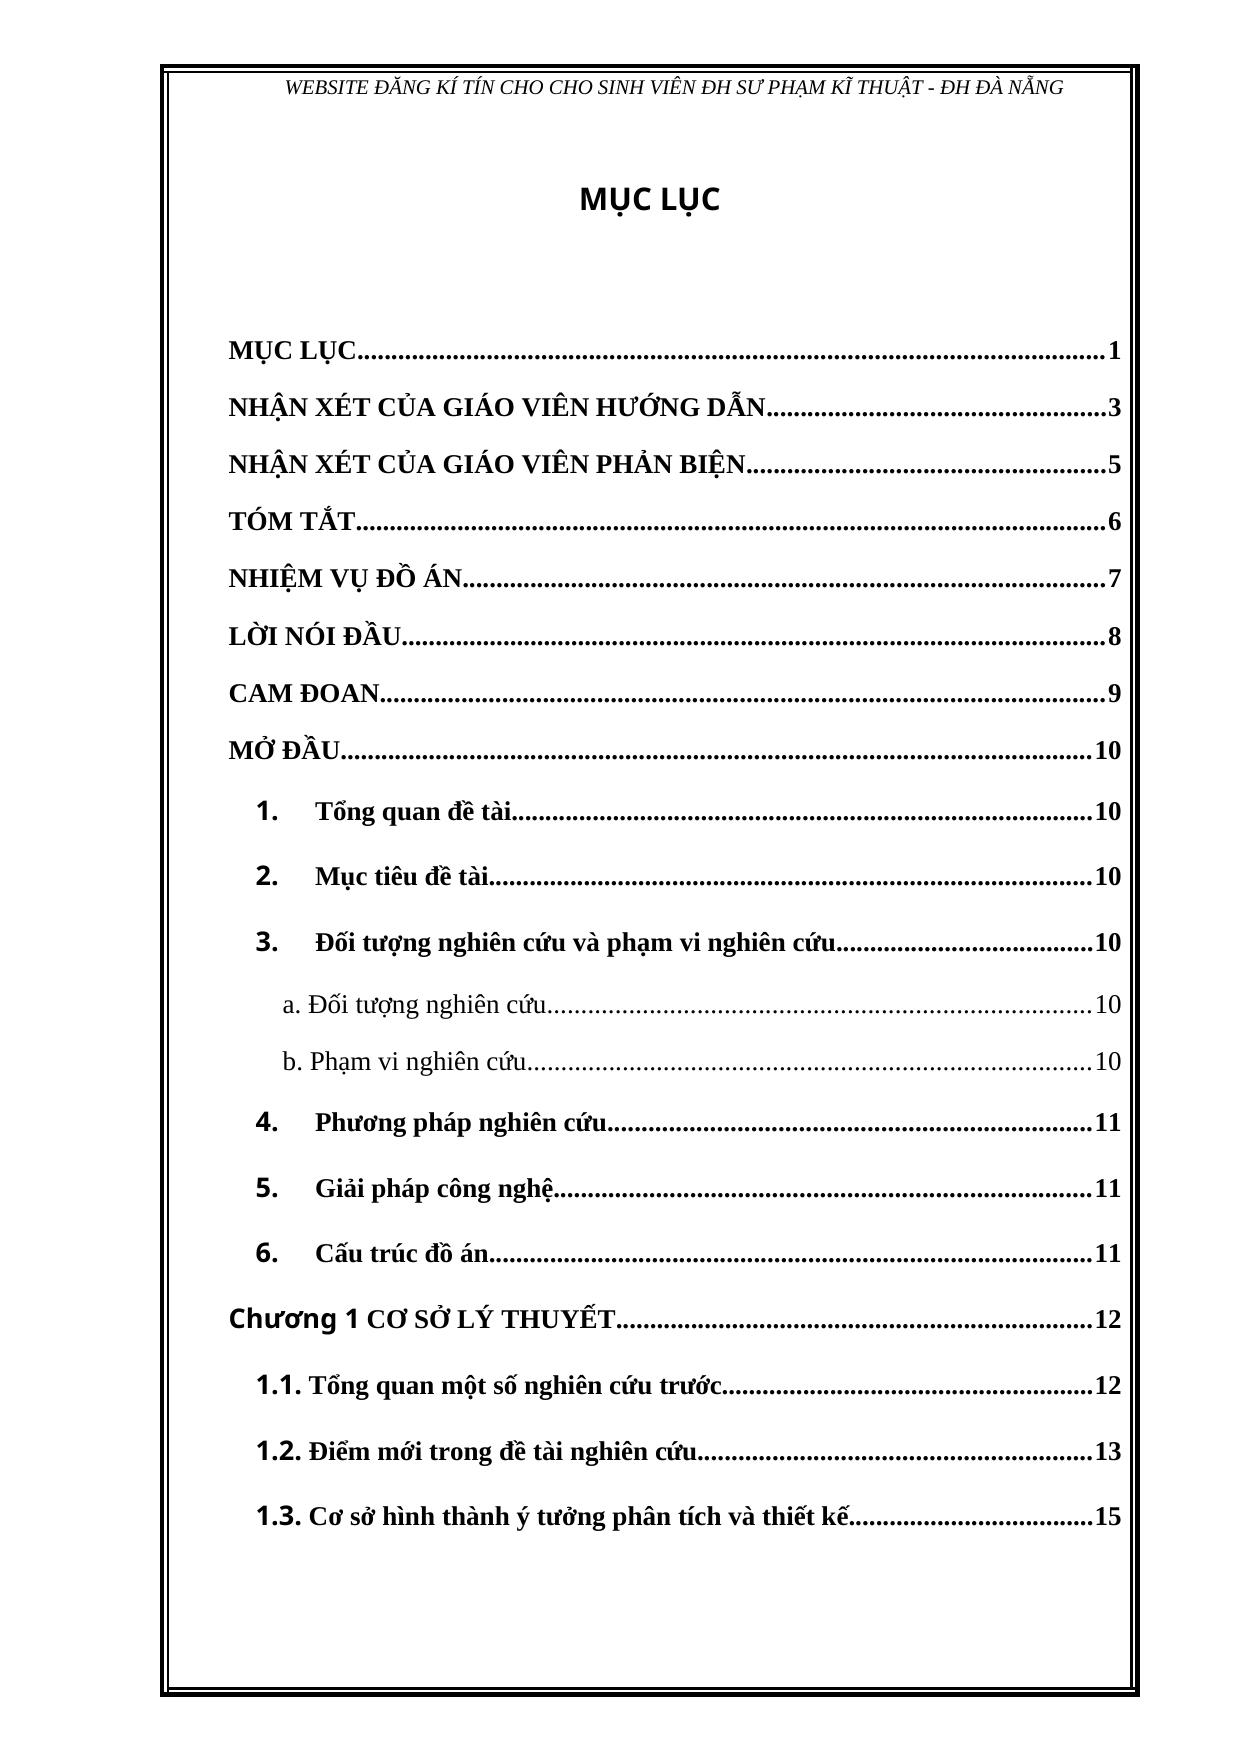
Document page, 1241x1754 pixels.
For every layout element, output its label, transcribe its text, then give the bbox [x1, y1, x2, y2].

text MỤC LỤC [177, 177, 1122, 220]
